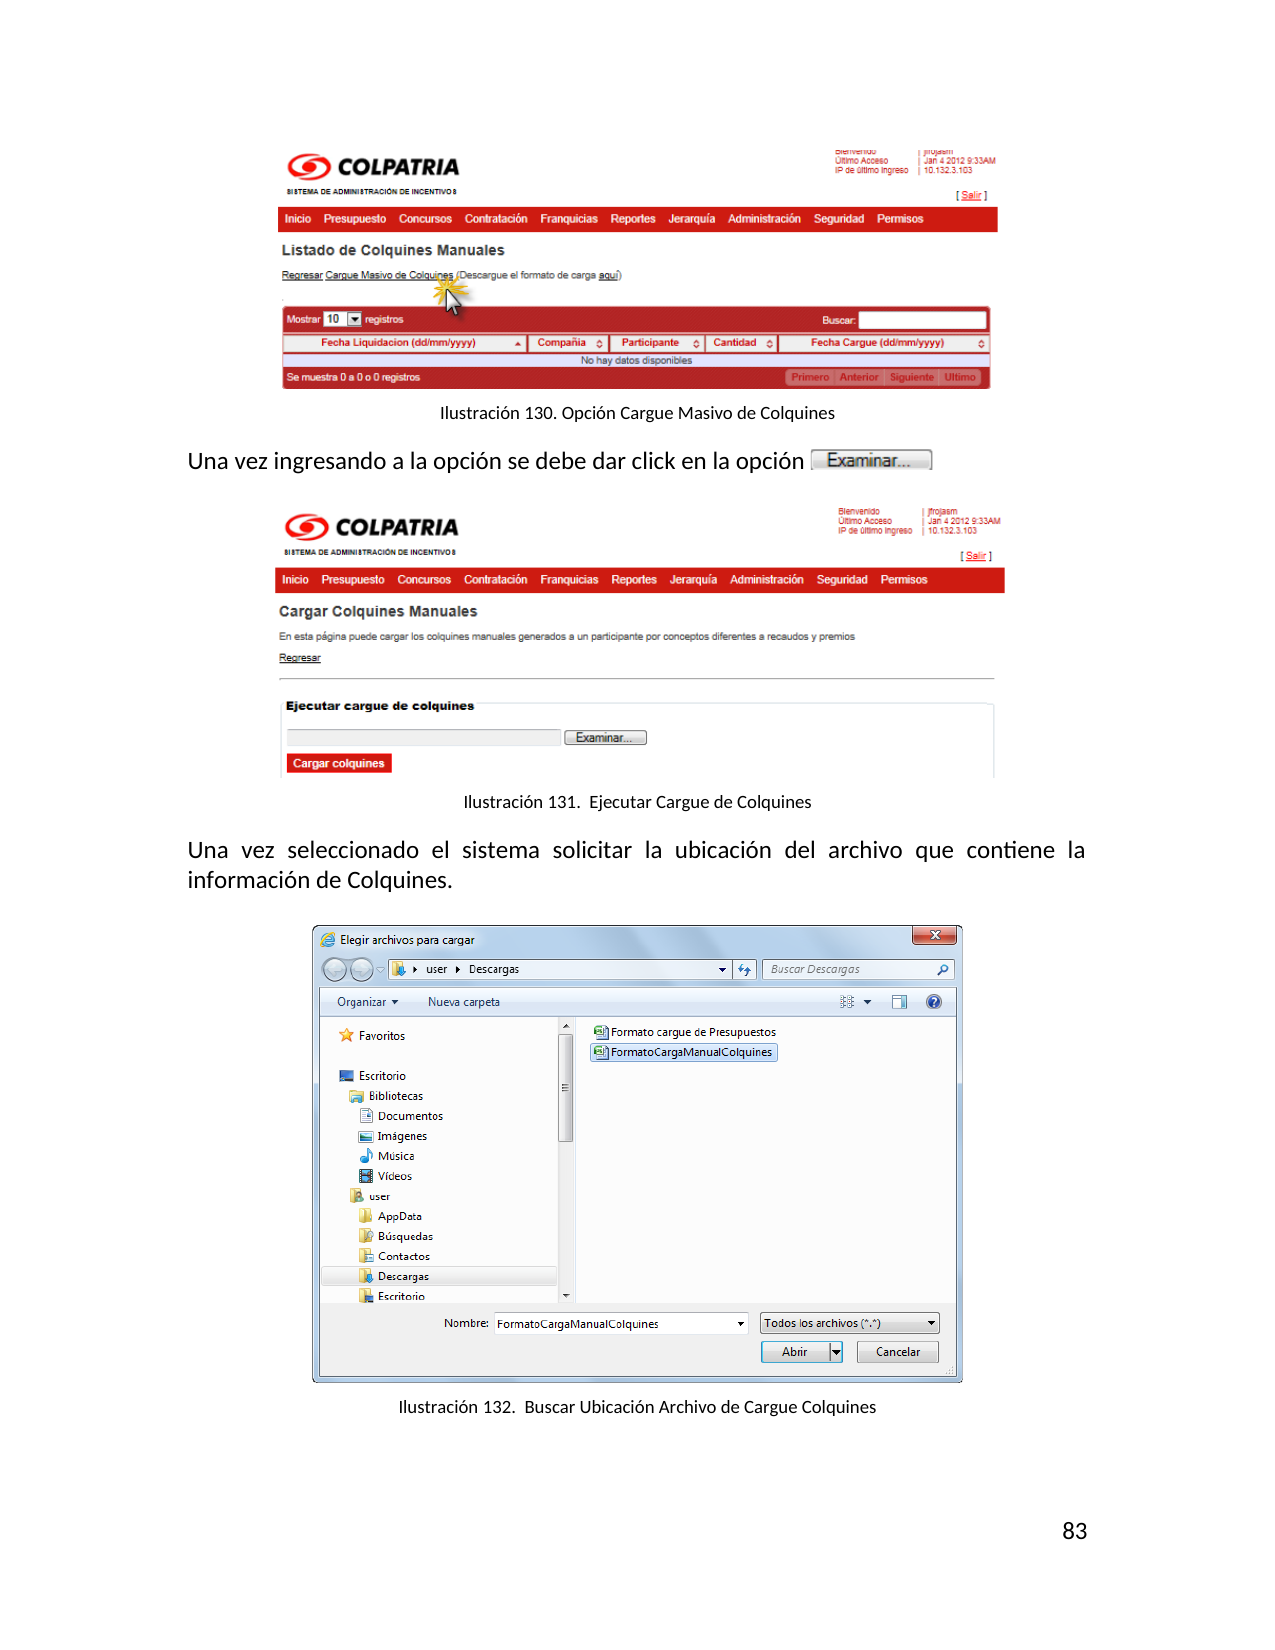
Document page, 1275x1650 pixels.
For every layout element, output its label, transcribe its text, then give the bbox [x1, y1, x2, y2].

picture [810, 448, 933, 470]
picture [277, 150, 998, 389]
picture [270, 506, 1005, 778]
text Ilustración 130. Opción Cargue Masivo de Colquines [187, 401, 1087, 424]
text Una vez ingresando a la opción se debe dar click en la opción [187, 445, 1087, 476]
text Ilustración 131. Ejecutar Cargue de Colquines [187, 790, 1087, 813]
picture [312, 925, 963, 1383]
text Una vez seleccionado el sistema solicitar la ubicación del archivo que contiene la información de Colquines. [187, 834, 1087, 895]
text Ilustración 132. Buscar Ubicación Archivo de Cargue Colquines [187, 1395, 1087, 1418]
